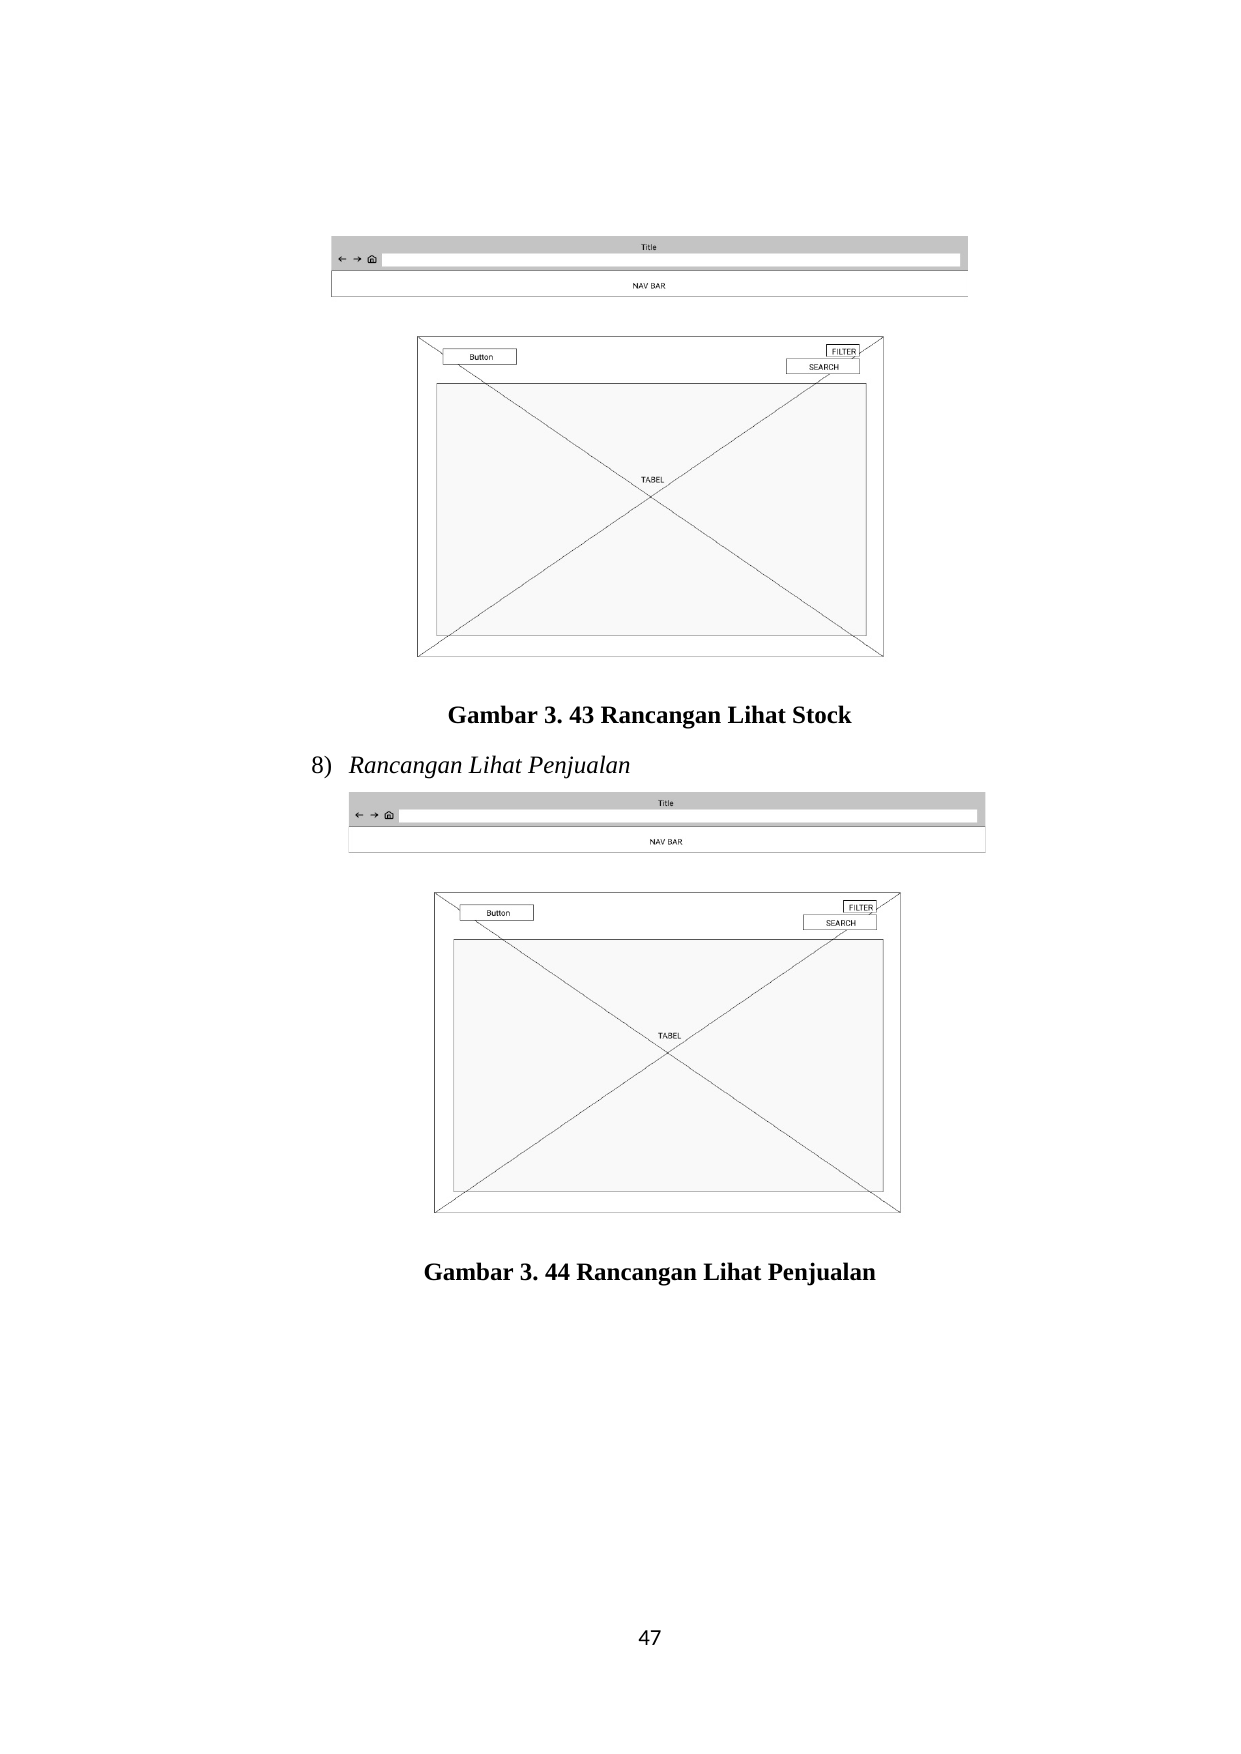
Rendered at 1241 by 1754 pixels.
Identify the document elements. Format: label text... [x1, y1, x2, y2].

picture [331, 236, 968, 687]
text Gambar 3. 44 Rancangan Lihat Penjualan [236, 1257, 1063, 1286]
picture [348, 792, 986, 1243]
text Gambar 3. 43 Rancangan Lihat Stock [236, 700, 1063, 729]
list Rancangan Lihat Penjualan [311, 750, 1063, 778]
